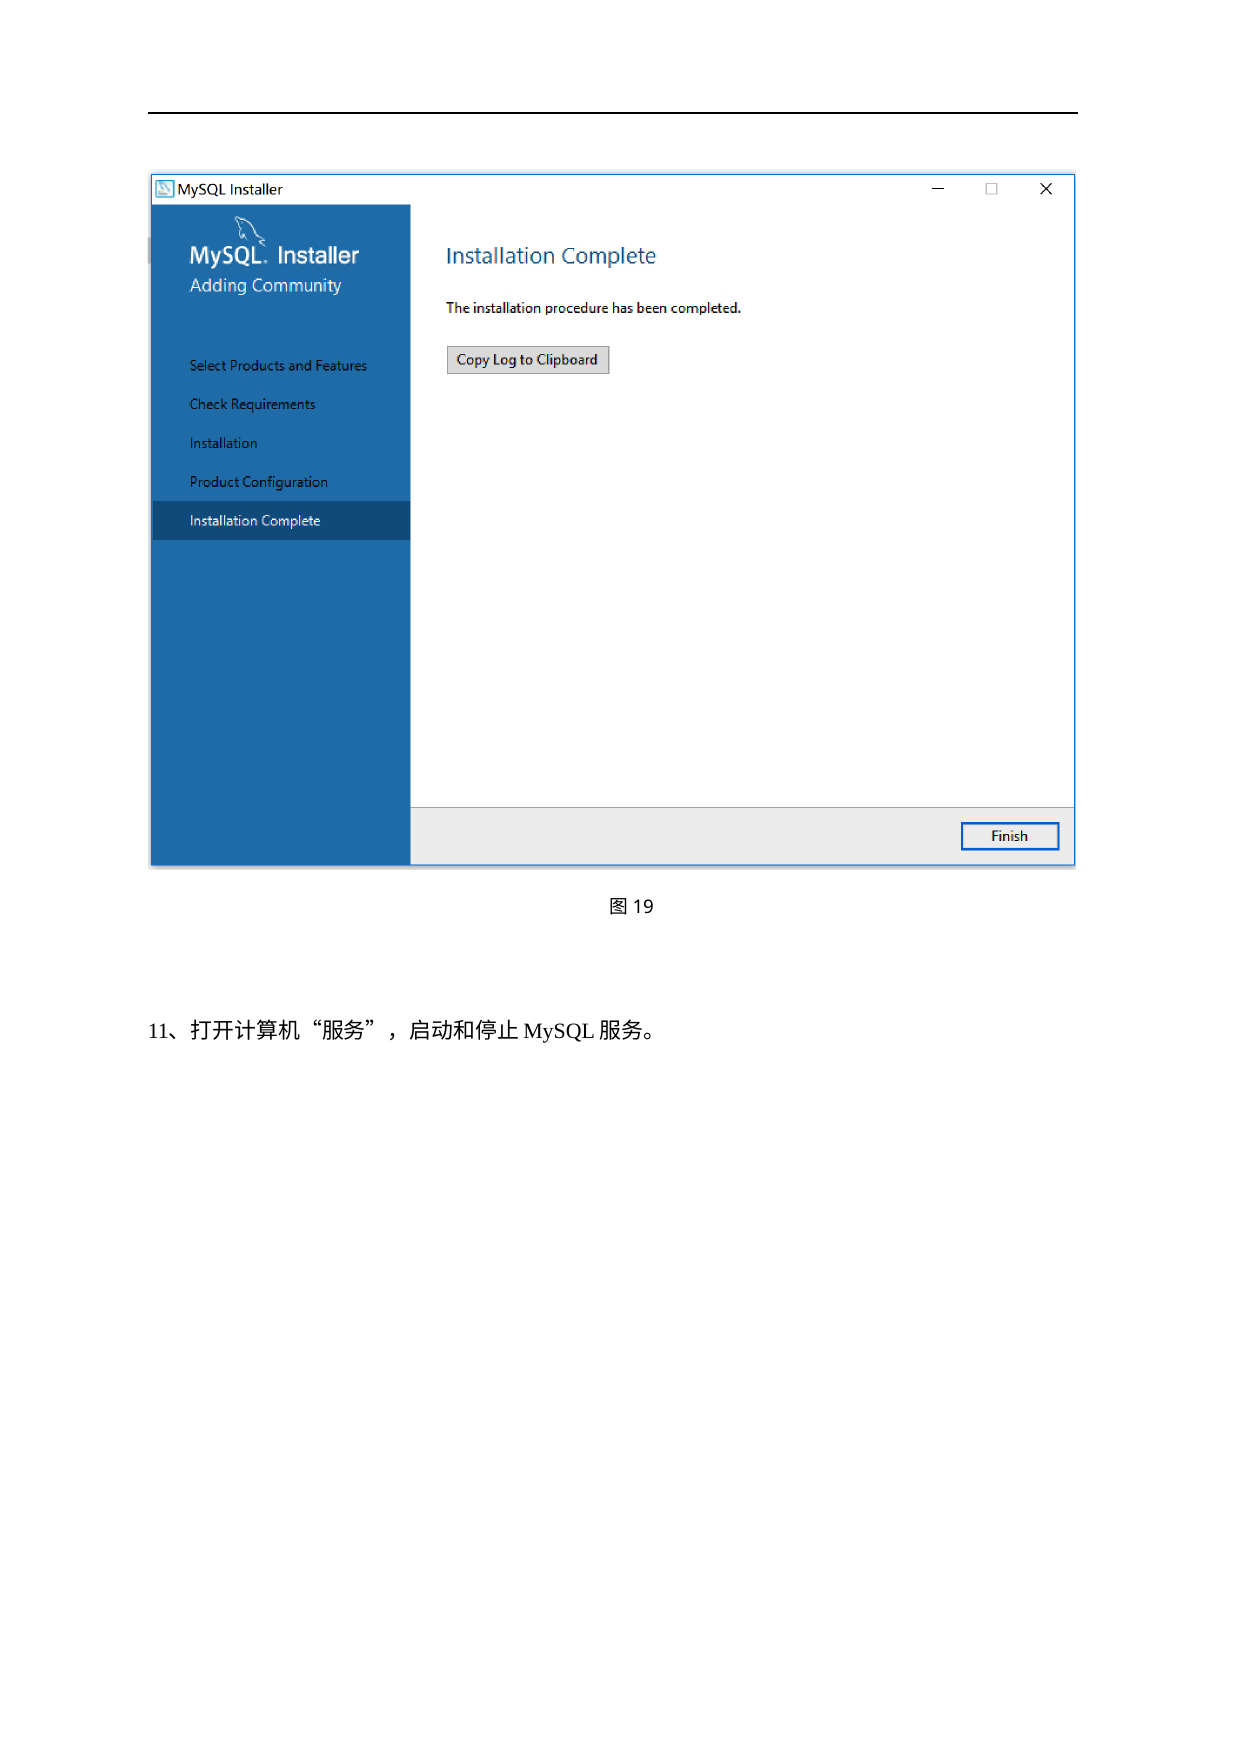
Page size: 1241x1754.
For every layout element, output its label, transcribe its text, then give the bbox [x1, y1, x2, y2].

text 图 19 [148, 889, 1078, 922]
text 11、打开计算机“服务”，启动和停止MySQL服务。 [148, 1012, 1078, 1045]
picture [147, 169, 1077, 870]
